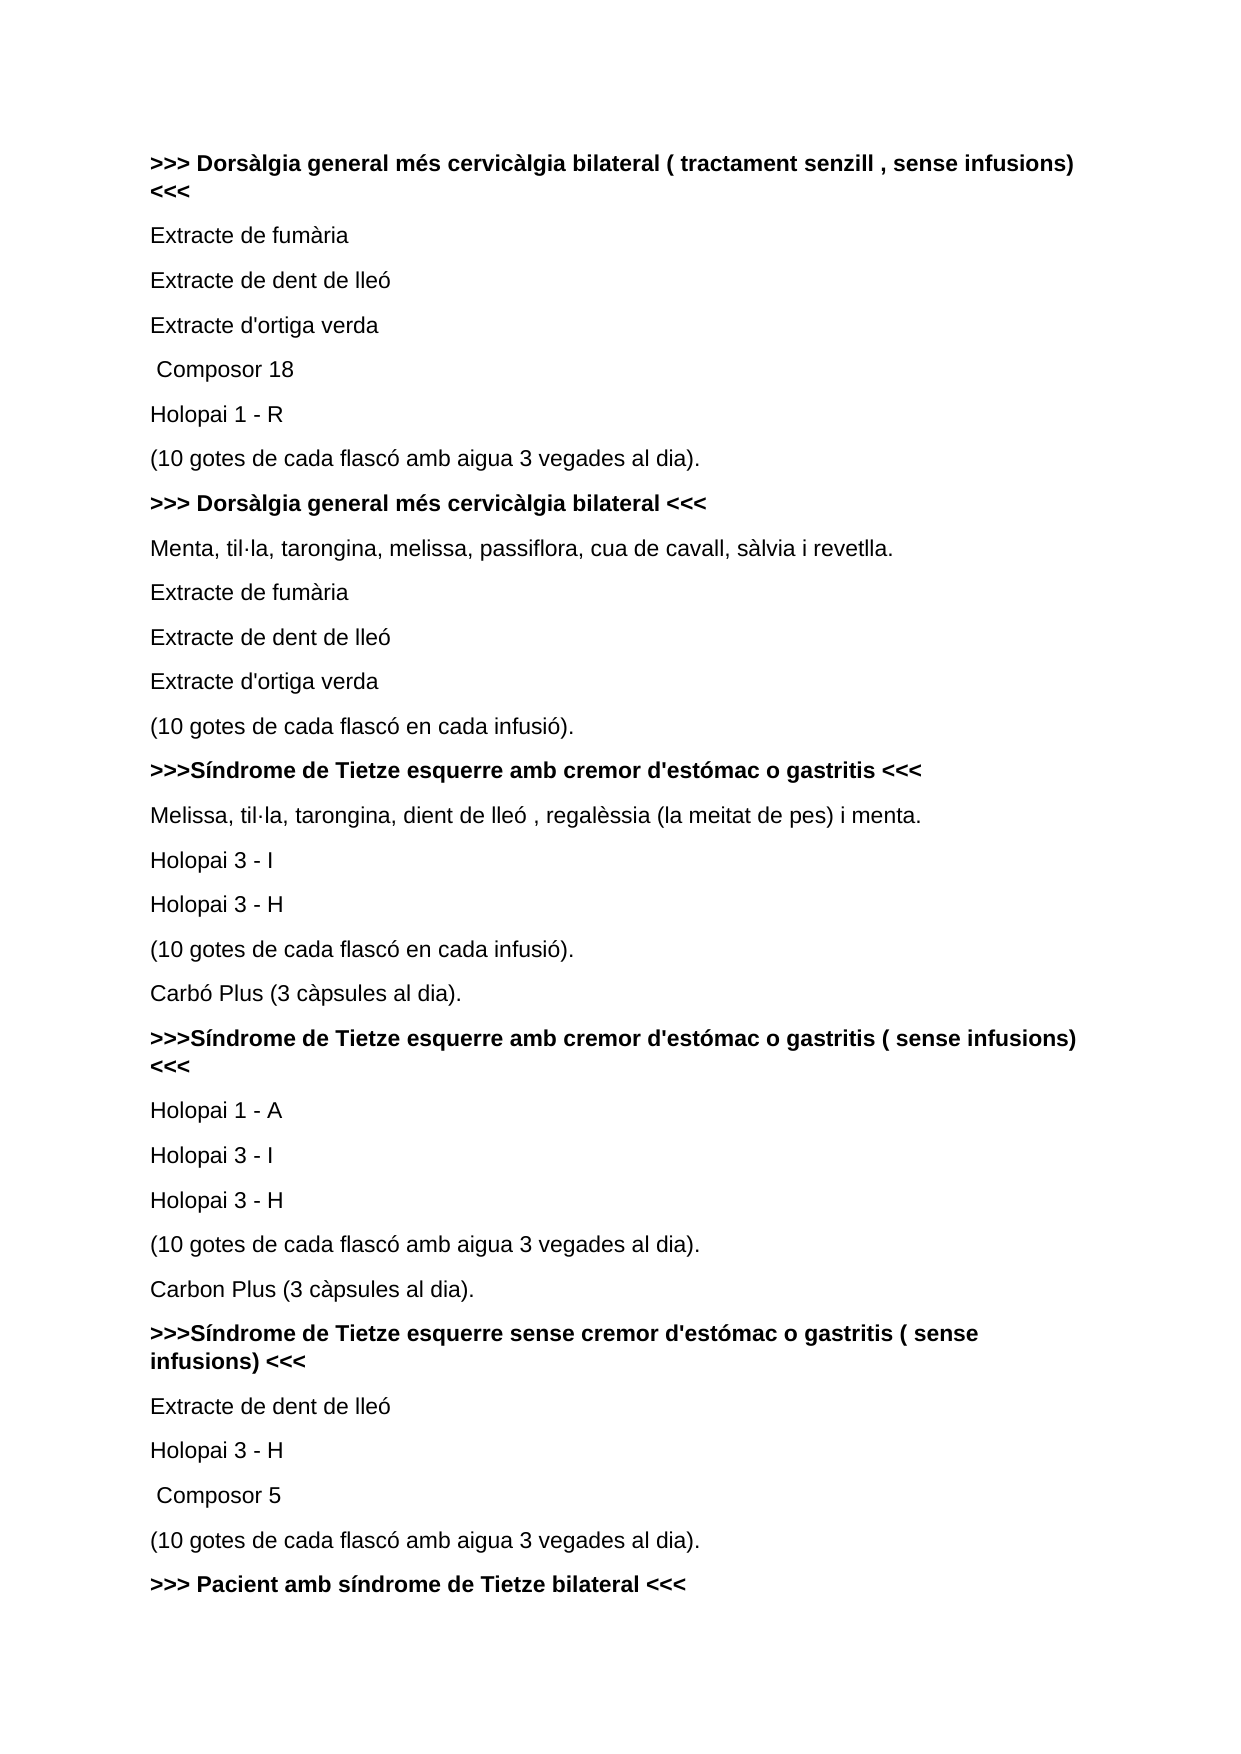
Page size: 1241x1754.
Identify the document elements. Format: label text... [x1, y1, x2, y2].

text (10 gotes de cada flascó en cada infusió). [150, 713, 1090, 739]
text Holopai 3 - H [150, 1187, 1090, 1213]
text Menta, til·la, tarongina, melissa, passiflora, cua de cavall, sàlvia i revetlla. [150, 534, 1090, 561]
text Holopai 3 - H [150, 1437, 1090, 1464]
text Holopai 3 - H [150, 891, 1090, 918]
text >>>Síndrome de Tietze esquerre amb cremor d'estómac o gastritis <<< [150, 757, 1090, 784]
text >>> Dorsàlgia general més cervicàlgia bilateral <<< [150, 490, 1090, 516]
text Holopai 1 - R [150, 401, 1090, 427]
text >>>Síndrome de Tietze esquerre sense cremor d'estómac o gastritis ( sense infusions) <<< [150, 1320, 1090, 1375]
text >>>Síndrome de Tietze esquerre amb cremor d'estómac o gastritis ( sense infusions) <<< [150, 1025, 1090, 1079]
text Extracte d'ortiga verda [150, 668, 1090, 695]
text Extracte de fumària [150, 579, 1090, 606]
text Holopai 3 - I [150, 847, 1090, 873]
text Carbon Plus (3 càpsules al dia). [150, 1276, 1090, 1302]
text (10 gotes de cada flascó amb aigua 3 vegades al dia). [150, 1231, 1090, 1258]
text Extracte de dent de lleó [150, 267, 1090, 293]
text Holopai 3 - I [150, 1142, 1090, 1168]
text Extracte de dent de lleó [150, 624, 1090, 650]
text >>> Pacient amb síndrome de Tietze bilateral <<< [150, 1571, 1090, 1598]
text Extracte de dent de lleó [150, 1393, 1090, 1419]
text Composor 18 [150, 356, 1090, 383]
text (10 gotes de cada flascó amb aigua 3 vegades al dia). [150, 445, 1090, 472]
text Extracte de fumària [150, 222, 1090, 249]
text Carbó Plus (3 càpsules al dia). [150, 980, 1090, 1007]
text Holopai 1 - A [150, 1097, 1090, 1124]
text Extracte d'ortiga verda [150, 312, 1090, 338]
text Composor 5 [150, 1482, 1090, 1508]
text (10 gotes de cada flascó amb aigua 3 vegades al dia). [150, 1527, 1090, 1553]
text (10 gotes de cada flascó en cada infusió). [150, 936, 1090, 962]
text >>> Dorsàlgia general més cervicàlgia bilateral ( tractament senzill , sense infusions) <<< [150, 150, 1090, 204]
text Melissa, til·la, tarongina, dient de lleó , regalèssia (la meitat de pes) i menta. [150, 802, 1090, 828]
